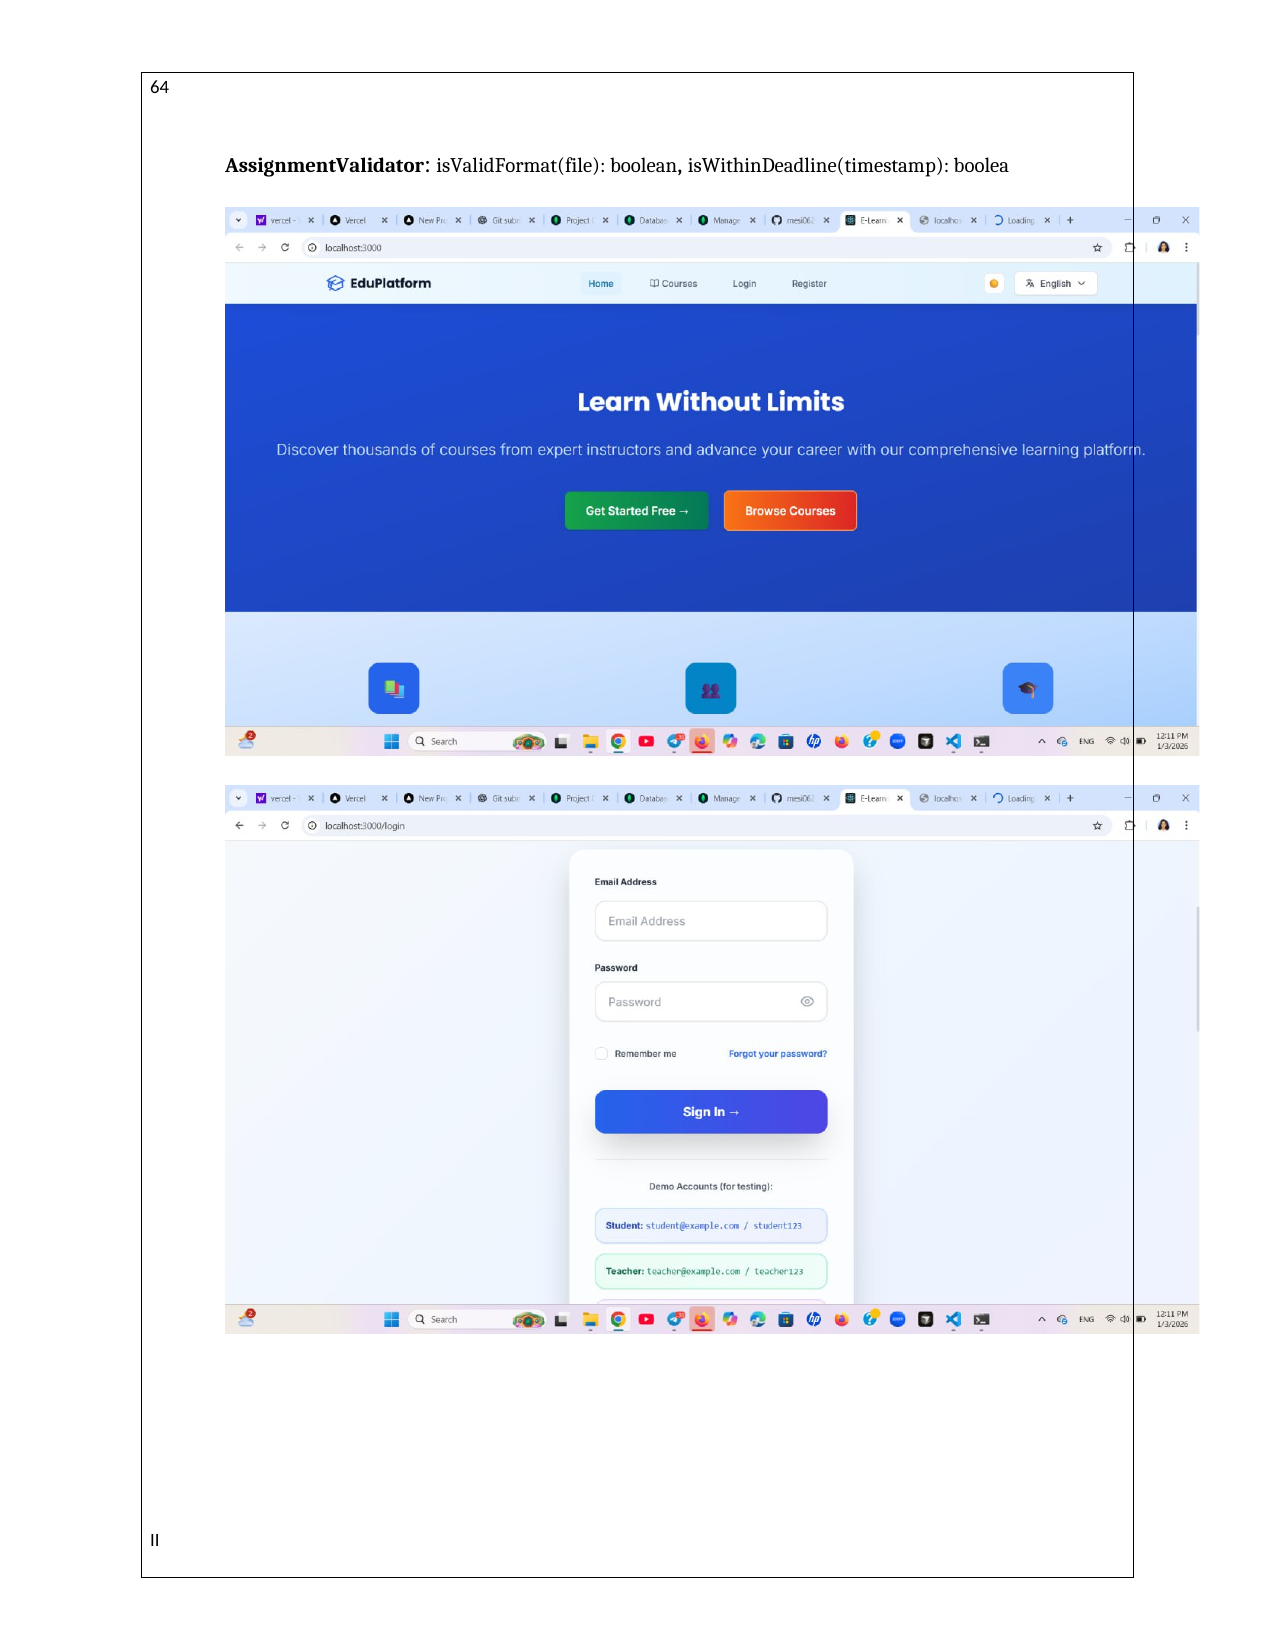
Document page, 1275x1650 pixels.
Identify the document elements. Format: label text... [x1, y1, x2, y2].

picture [1134, 207, 1200, 756]
picture [225, 785, 1133, 1334]
text AssignmentValidator: isValidFormat(file): boolean, isWithinDeadline(timestamp): boolea [225, 150, 1125, 179]
picture [225, 207, 1133, 756]
picture [1134, 785, 1200, 1334]
